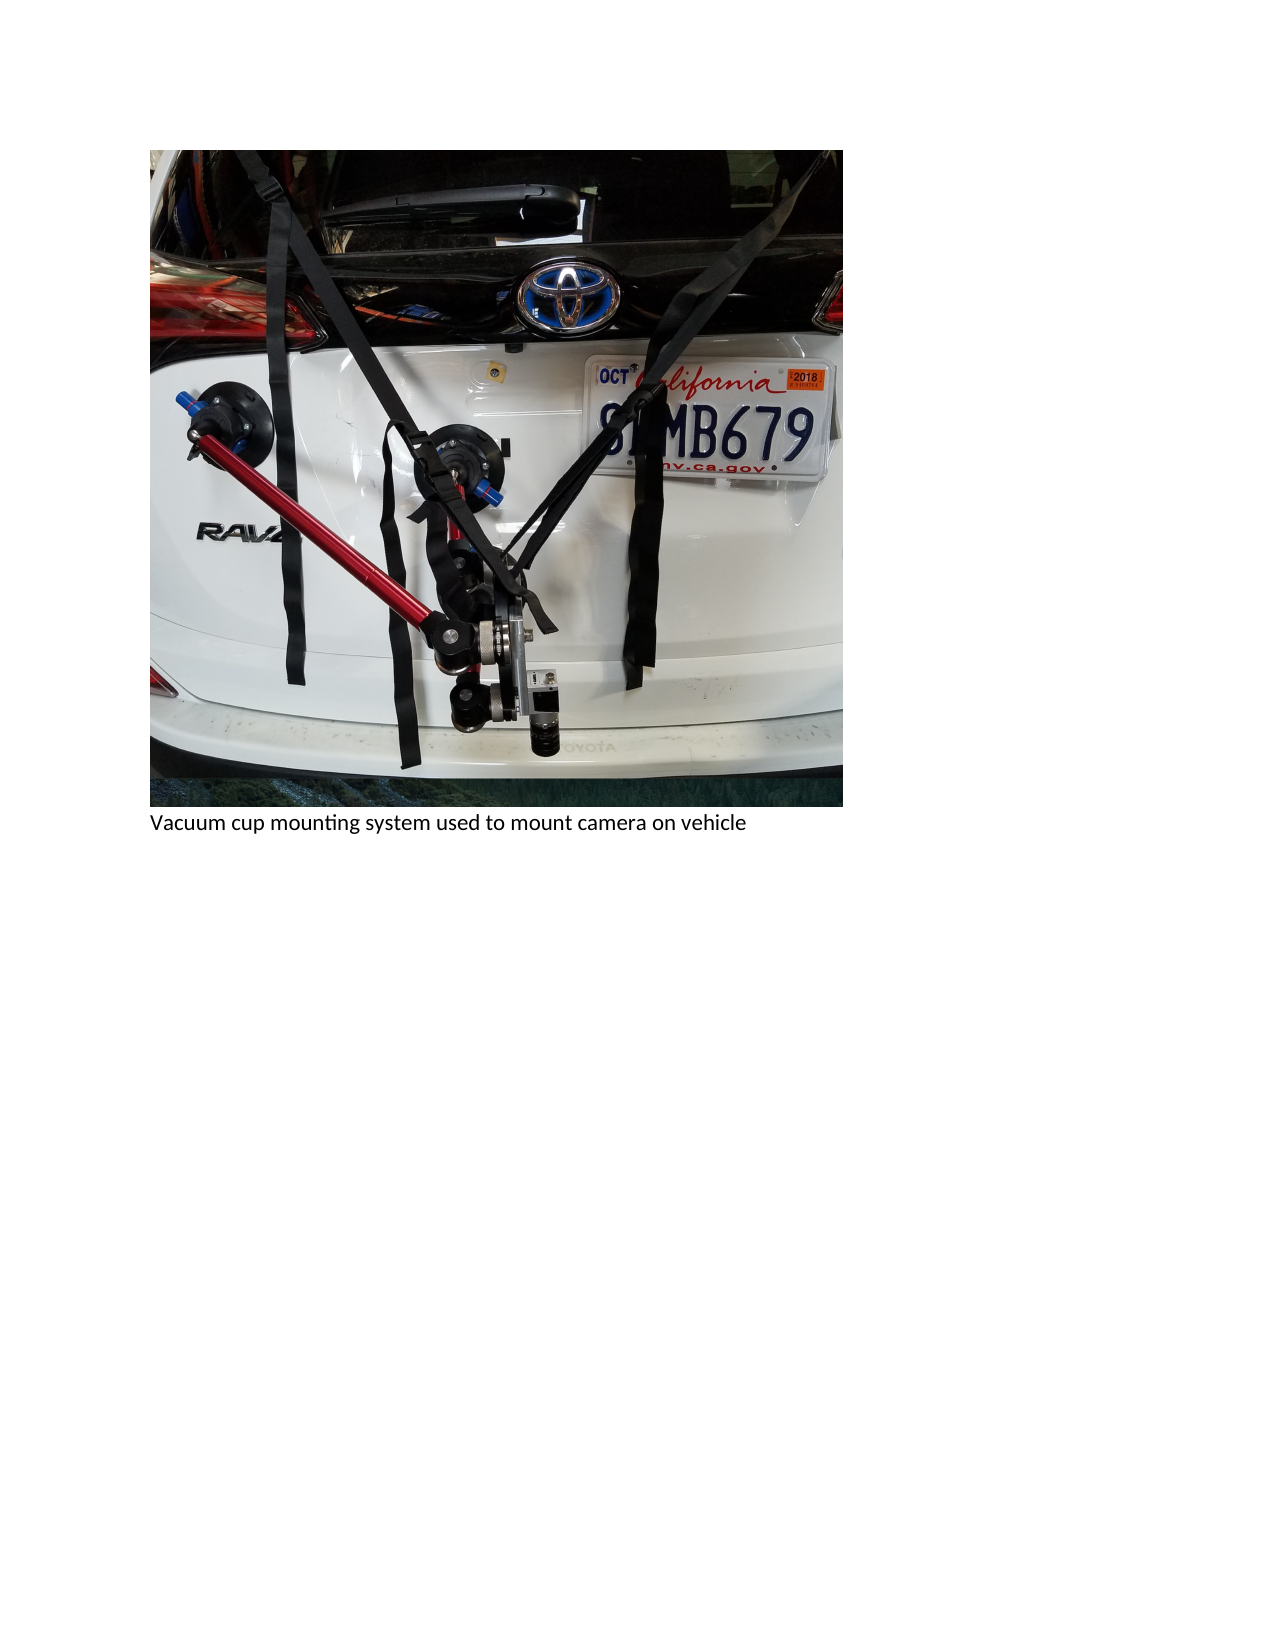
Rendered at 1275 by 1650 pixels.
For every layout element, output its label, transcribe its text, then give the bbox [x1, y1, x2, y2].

text Vacuum cup mounting system used to mount camera on vehicle [150, 808, 1125, 836]
picture [150, 150, 843, 807]
